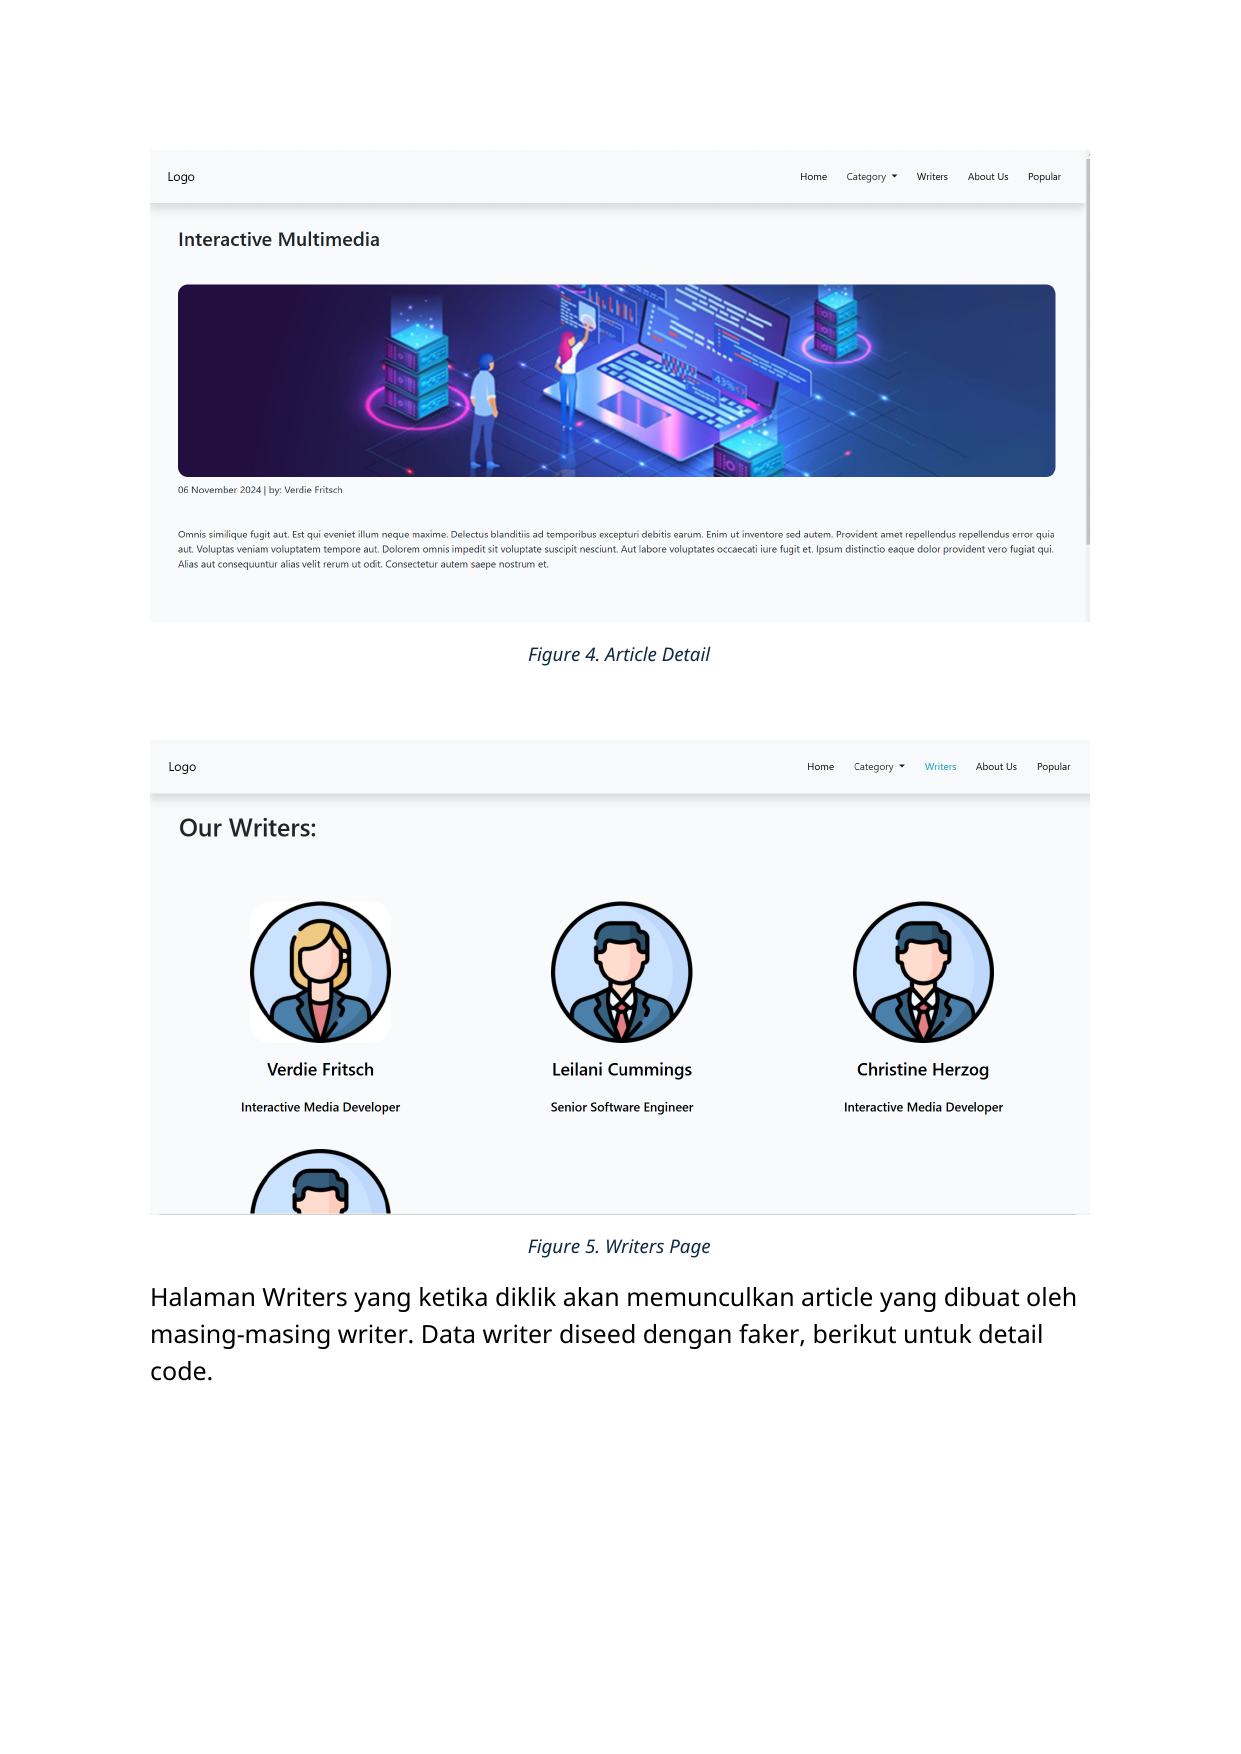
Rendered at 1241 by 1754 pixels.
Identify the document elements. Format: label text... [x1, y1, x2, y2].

picture [150, 740, 1091, 1215]
text Halaman Writers yang ketika diklik akan memunculkan article yang dibuat oleh masing-masing writer. Data writer diseed dengan faker, berikut untuk detail code. [150, 1280, 1090, 1387]
picture [150, 150, 1091, 622]
